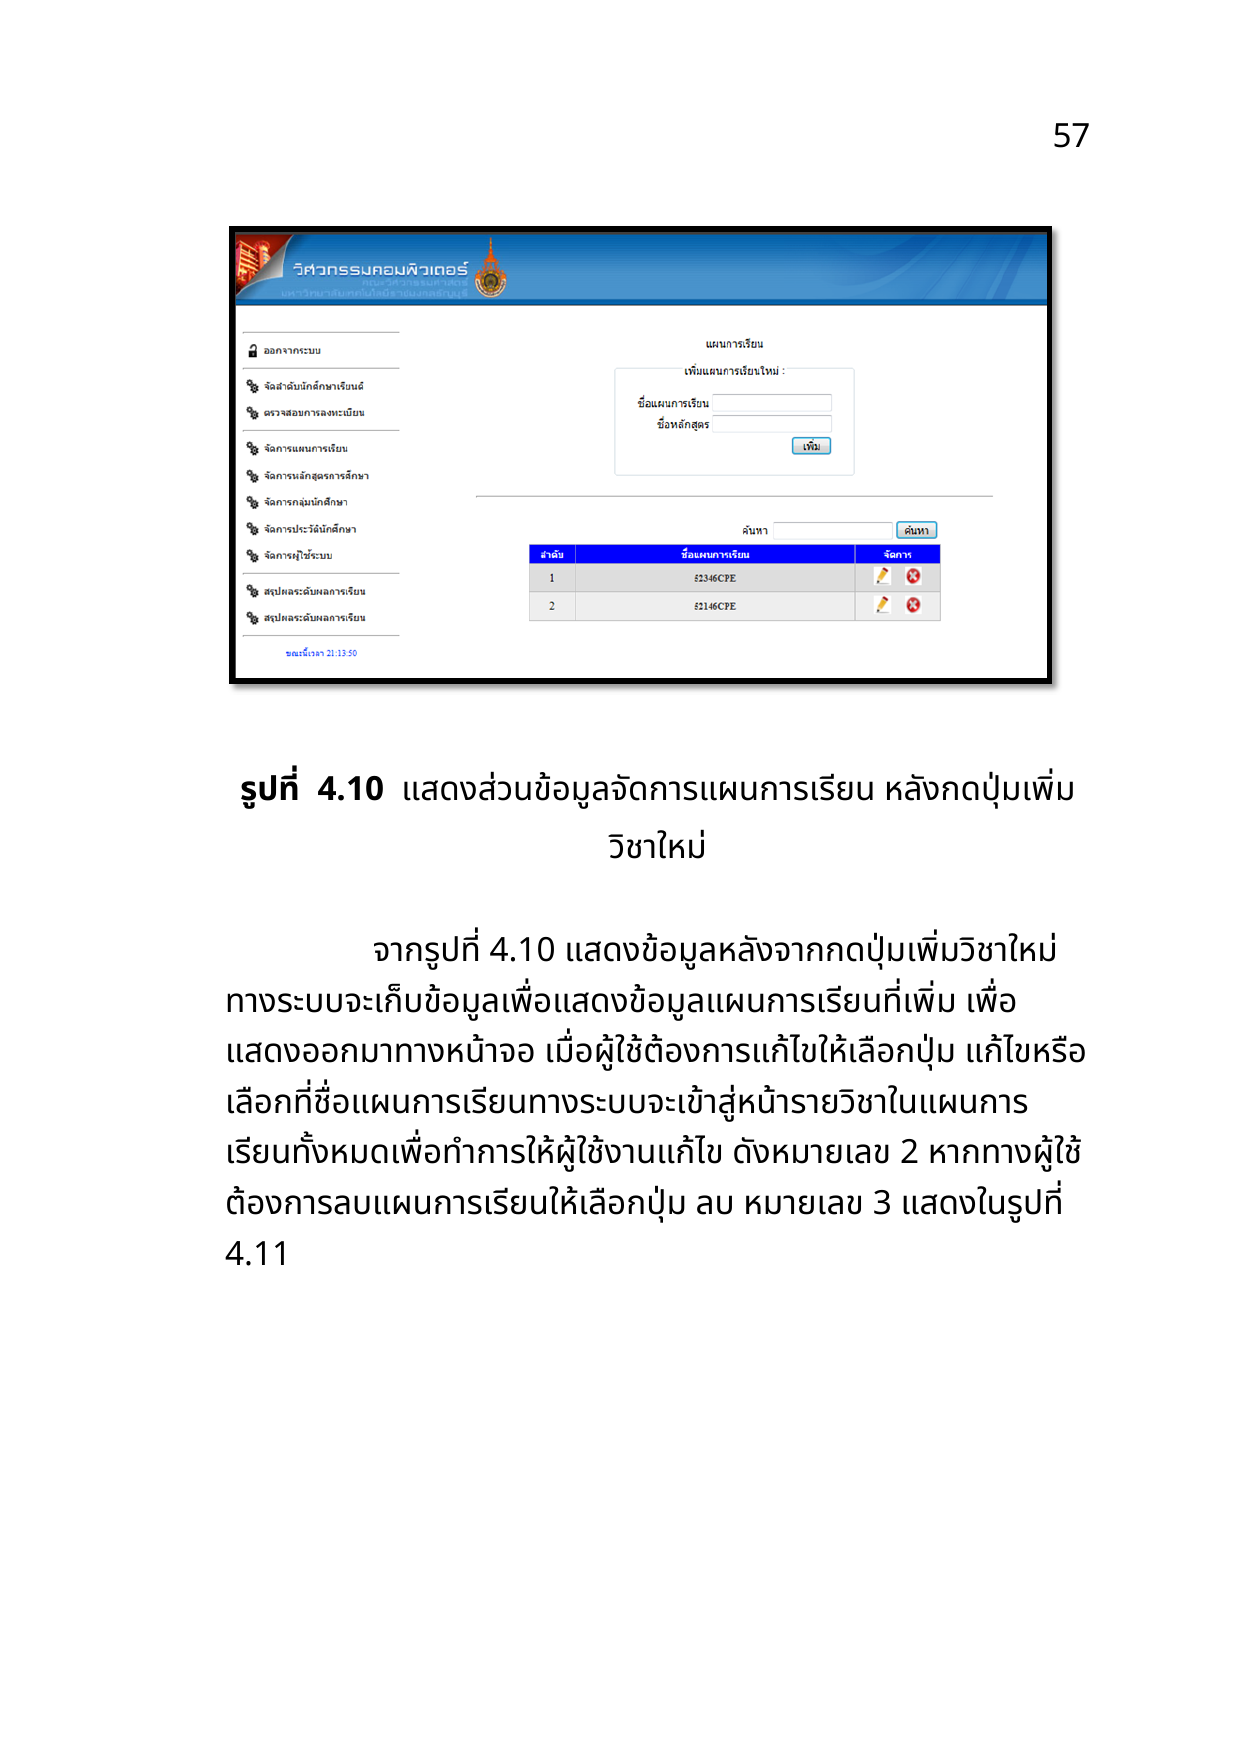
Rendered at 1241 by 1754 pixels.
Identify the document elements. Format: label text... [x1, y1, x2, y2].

picture [225, 224, 1063, 695]
text จากรูปที่ 4.10 แสดงข้อมูลหลังจากกดปุ่มเพิ่มวิชาใหม่ ทางระบบจะเก็บข้อมูลเพื่อแสดงข้อมูลแผนการเรียนที่เพิ่ม เพื่อแสดงออกมาทางหน้าจอ เมื่อผู้ใช้ต้องการแก้ไขให้เลือกปุ่ม แก้ไขหรือเลือกที่ชื่อแผนการเรียนทางระบบจะเข้าสู่หน้ารายวิชาในแผนการเรียนทั้งหมดเพื่อทำการให้ผู้ใช้งานแก้ไข ดังหมายเลข 2 หากทางผู้ใช้ต้องการลบแผนการเรียนให้เลือกปุ่ม ลบ หมายเลข 3 แสดงในรูปที่ 4.11 [225, 926, 1090, 1275]
text รูปที่ 4.10 แสดงส่วนข้อมูลจัดการแผนการเรียน หลังกดปุ่มเพิ่มวิชาใหม่ [225, 765, 1090, 873]
